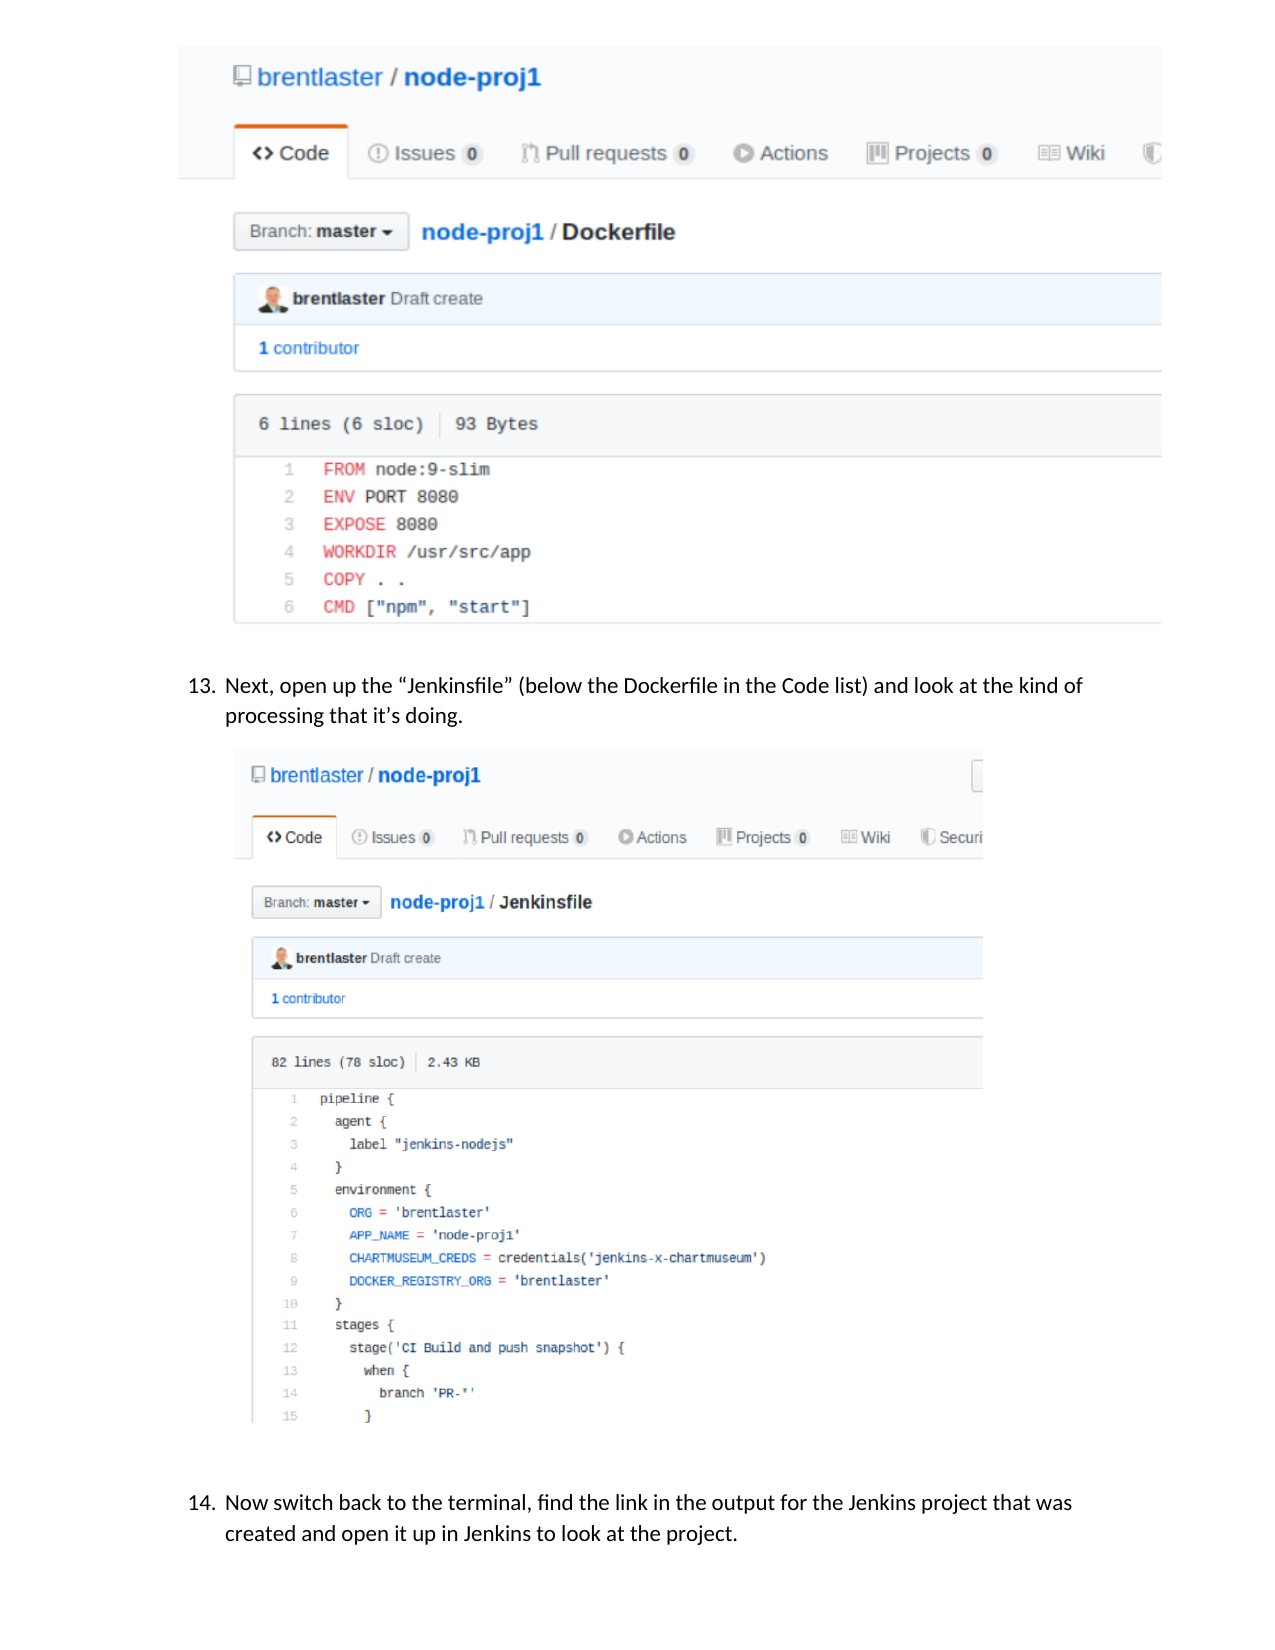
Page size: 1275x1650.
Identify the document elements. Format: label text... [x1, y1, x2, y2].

list Now switch back to the terminal, find the link in the output for the Jenkins project that was created and open it up in Jenkins to look at the project. [187, 1488, 1125, 1547]
picture [234, 748, 983, 1423]
picture [178, 46, 1162, 653]
list Next, open up the “Jenkinsfile” (below the Dockerfile in the Code list) and look at the kind of processing that it’s doing. [187, 671, 1125, 729]
